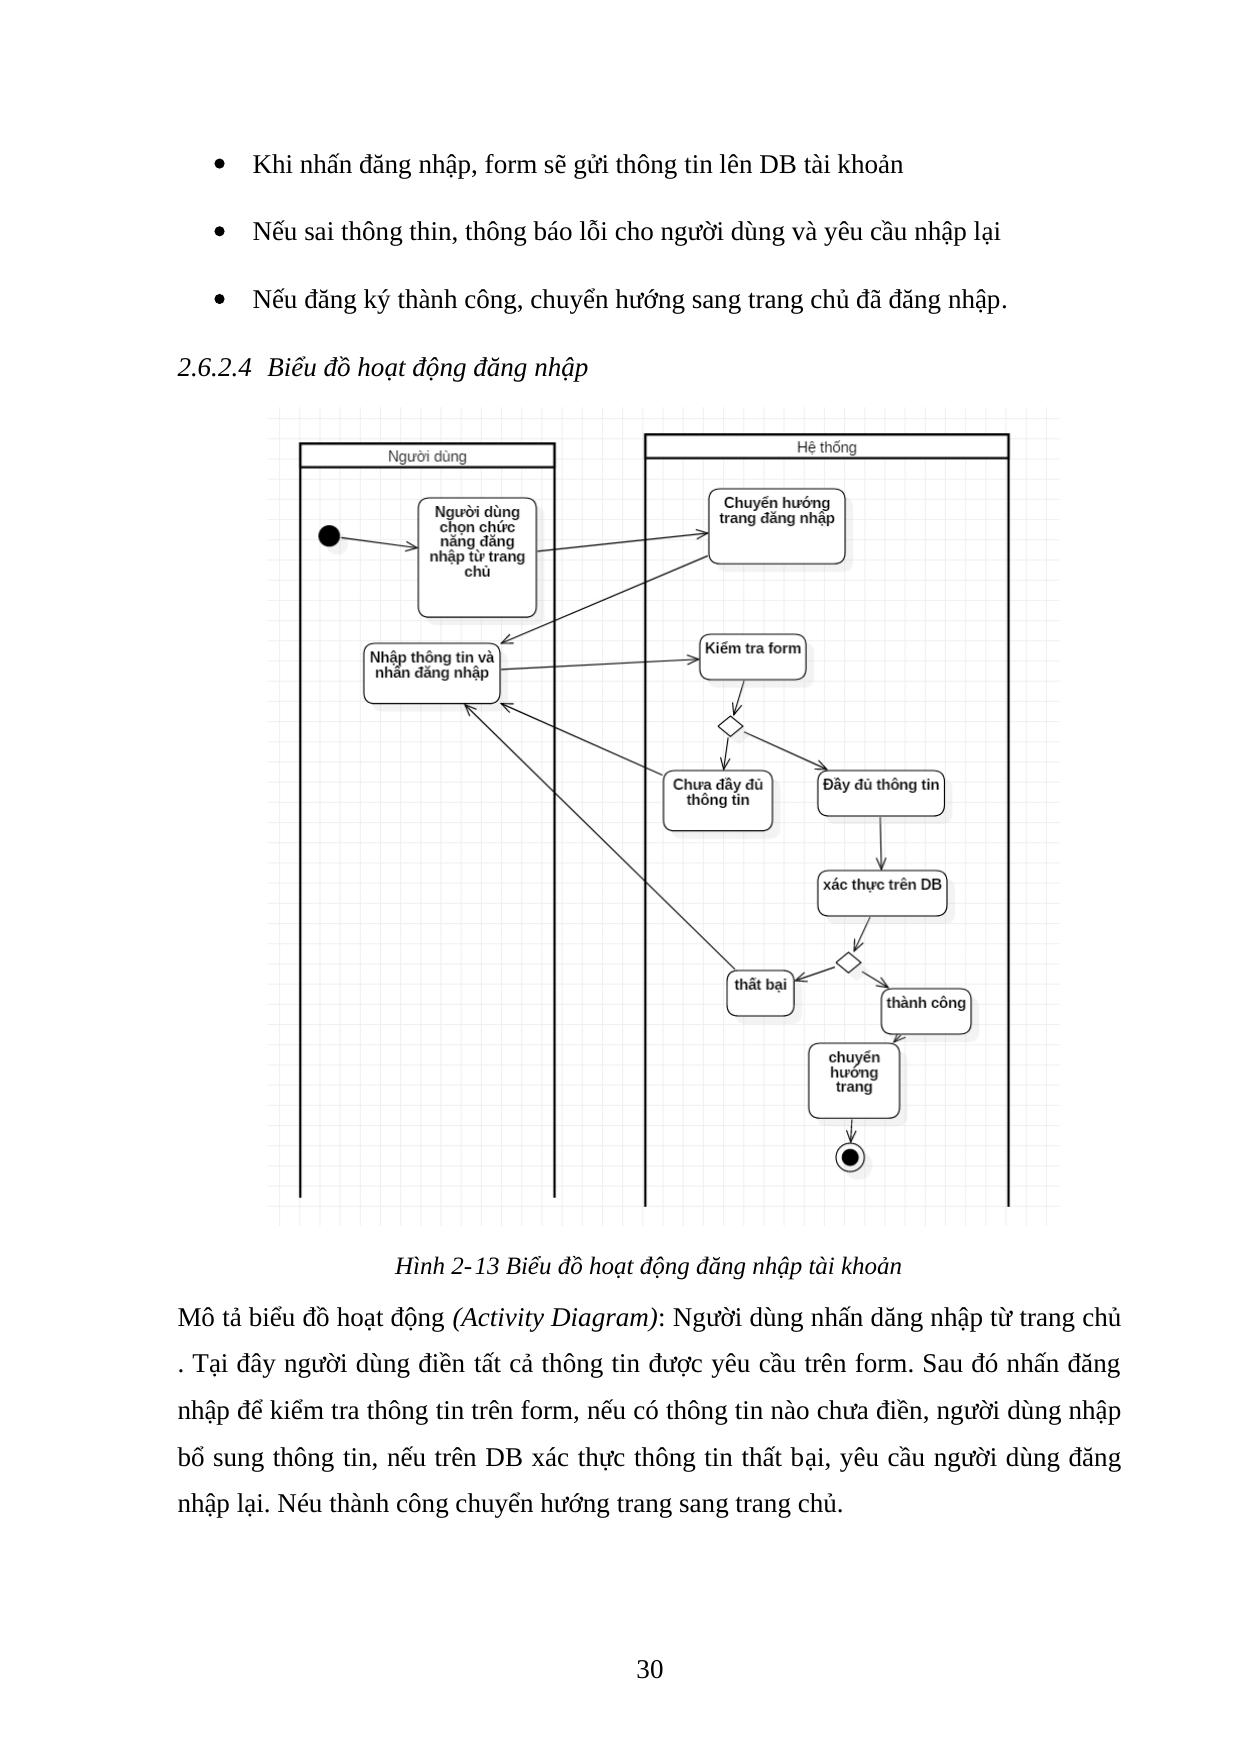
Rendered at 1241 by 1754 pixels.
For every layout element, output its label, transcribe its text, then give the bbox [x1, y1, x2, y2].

list Nếu đăng ký thành công, chuyển hướng sang trang chủ đã đăng nhập. [215, 283, 1122, 314]
list Nếu sai thông thin, thông báo lỗi cho người dùng và yêu cầu nhập lại [215, 215, 1122, 247]
picture [267, 407, 1060, 1226]
list Khi nhấn đăng nhập, form sẽ gửi thông tin lên DB tài khoản [215, 148, 1122, 179]
subtitle Biểu đồ hoạt động đăng nhập [177, 351, 1122, 382]
text Mô tả biểu đồ hoạt động (Activity Diagram): Người dùng nhấn dăng nhập từ trang chủ . Tại đây người dùng điền tất cả thông tin được yêu cầu trên form. Sau đó nhấn đăng nhập để kiểm tra thông tin trên form, nếu có thông tin nào chưa điền, người dùng nhập bổ sung thông tin, nếu trên DB xác thực thông tin thất bại, yêu cầu người dùng đăng nhập lại. Néu thành công chuyển hướng trang sang trang chủ. [177, 1301, 1122, 1518]
